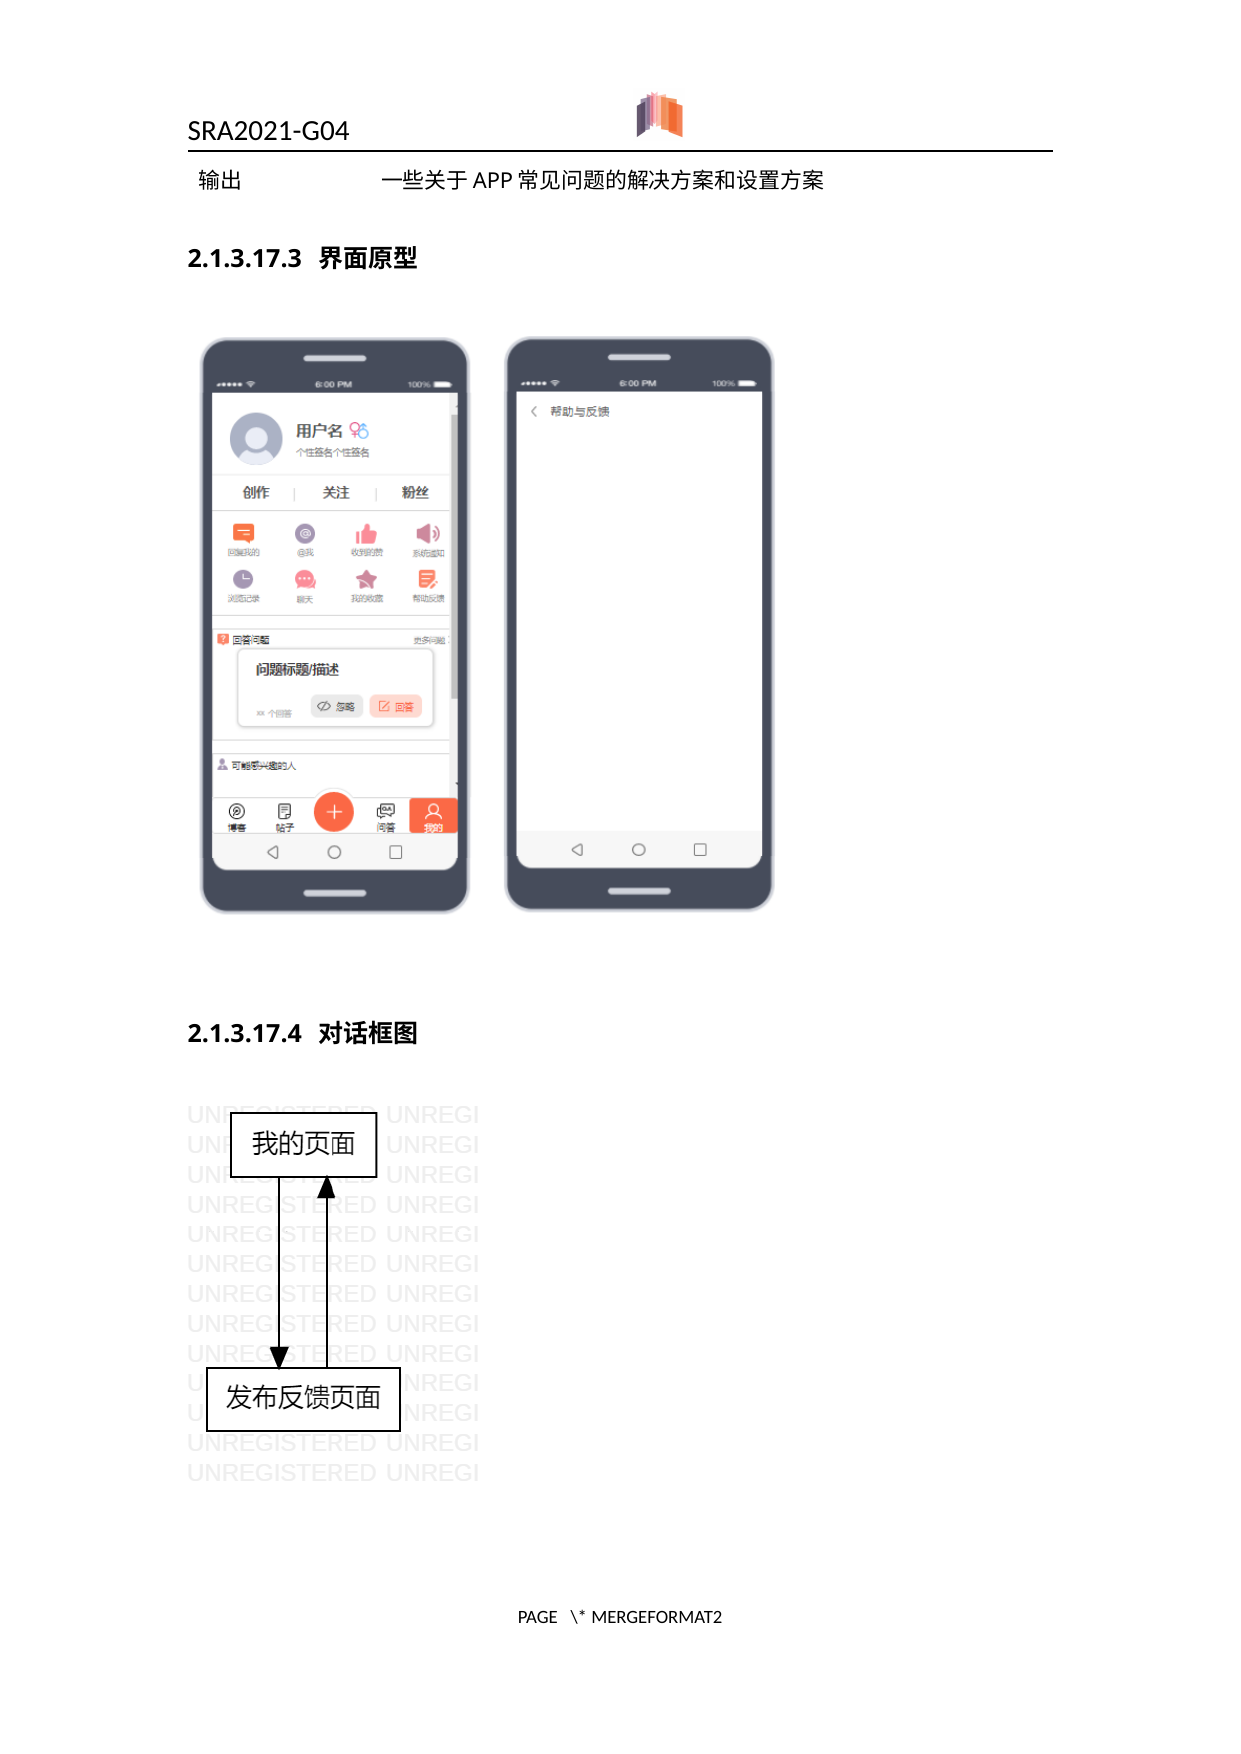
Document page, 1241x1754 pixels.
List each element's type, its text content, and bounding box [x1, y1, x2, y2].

picture [187, 333, 801, 924]
picture [187, 1094, 479, 1510]
subtitle 界面原型 [187, 224, 1053, 289]
subtitle 对话框图 [187, 999, 1053, 1064]
table_cell 一些关于APP常见问题的解决方案和设置方案 [370, 163, 1058, 195]
picture [633, 88, 686, 141]
table_cell 输出 [188, 163, 369, 195]
